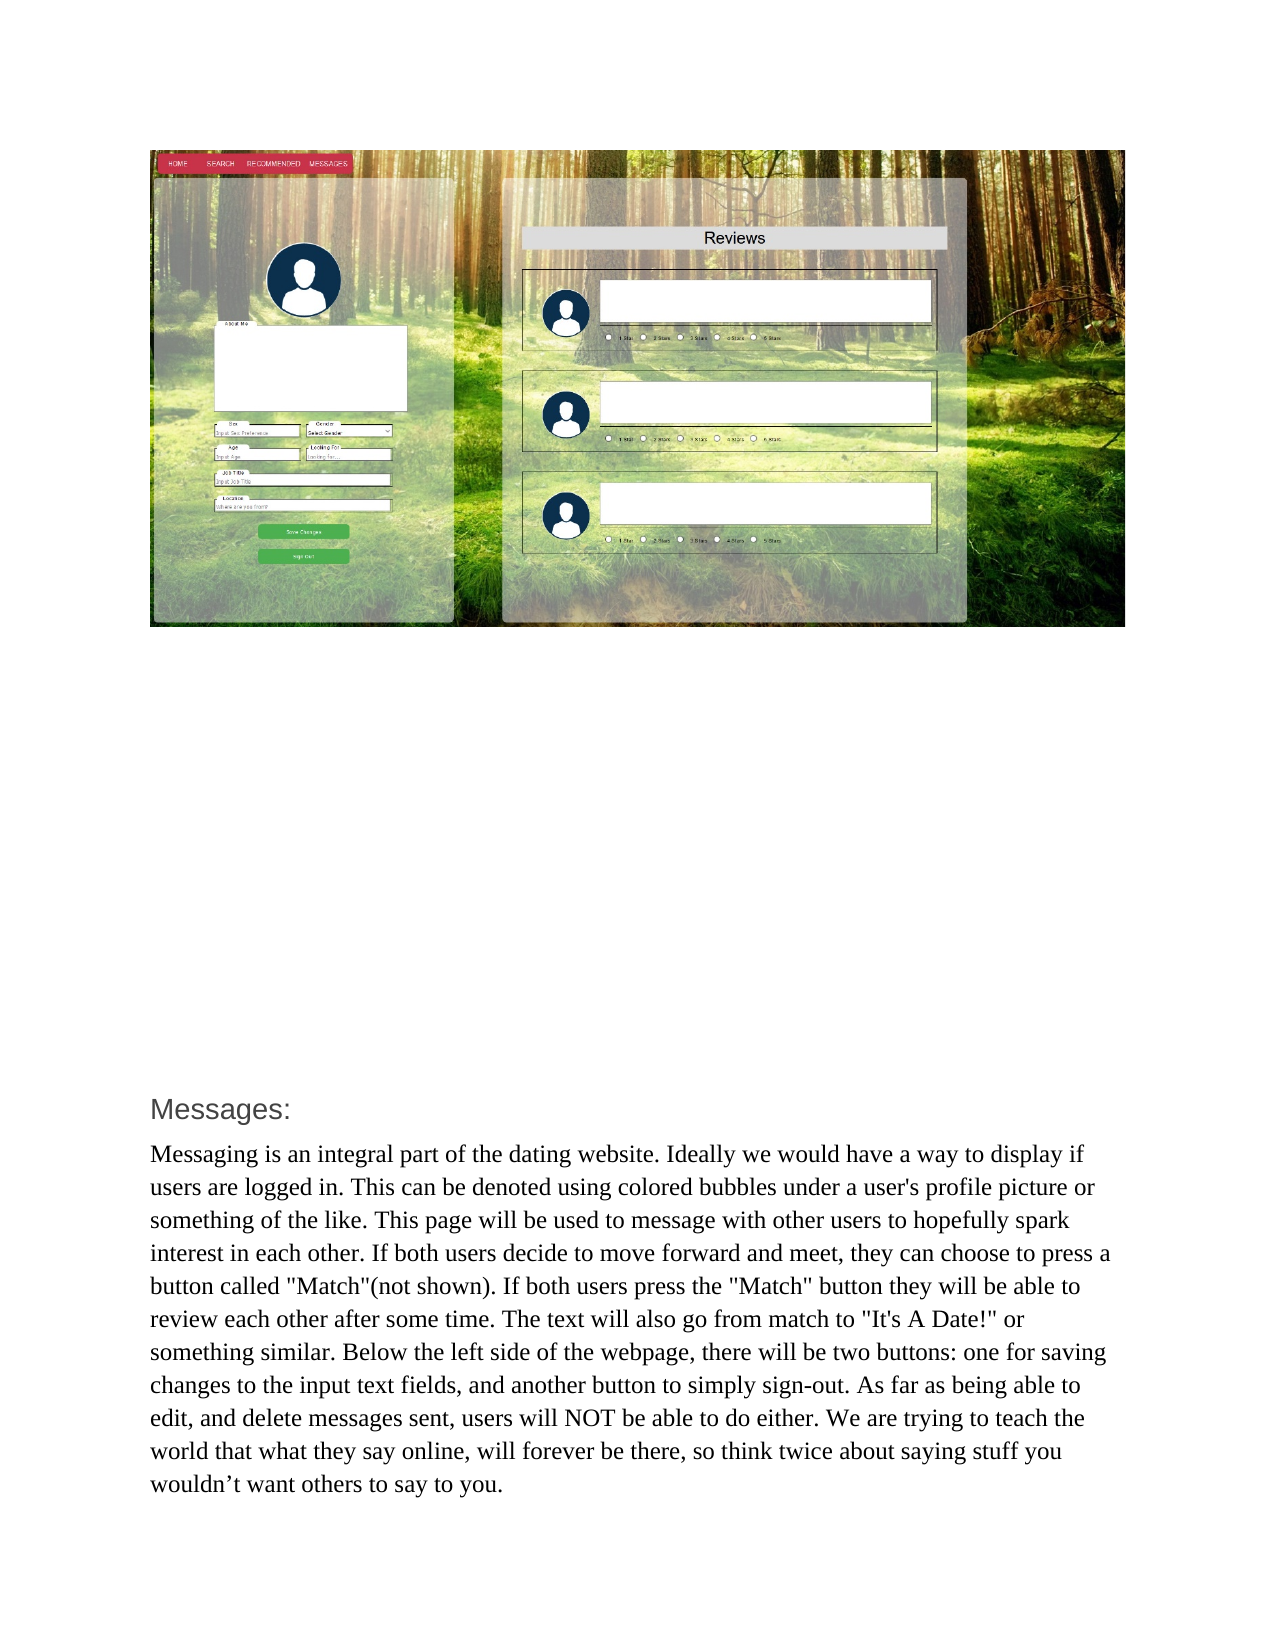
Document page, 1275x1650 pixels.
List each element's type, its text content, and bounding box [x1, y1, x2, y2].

text Messaging is an integral part of the dating website. Ideally we would have a way to display if users are logged in. This can be denoted using colored bubbles under a user's profile picture or something of the like. This page will be used to message with other users to hopefully spark interest in each other. If both users decide to move forward and meet, they can choose to press a button called "Match"(not shown). If both users press the "Match" button they will be able to review each other after some time. The text will also go from match to "It's A Date!" or something similar. Below the left side of the webpage, there will be two buttons: one for saving changes to the input text fields, and another button to simply sign-out. As far as being able to edit, and delete messages sent, users will NOT be able to do either. We are trying to teach the world that what they say online, will forever be there, so think twice about saying stuff you wouldn’t want others to say to you. [150, 1139, 1125, 1498]
picture [150, 150, 1125, 627]
subtitle Messages: [150, 1092, 1125, 1126]
